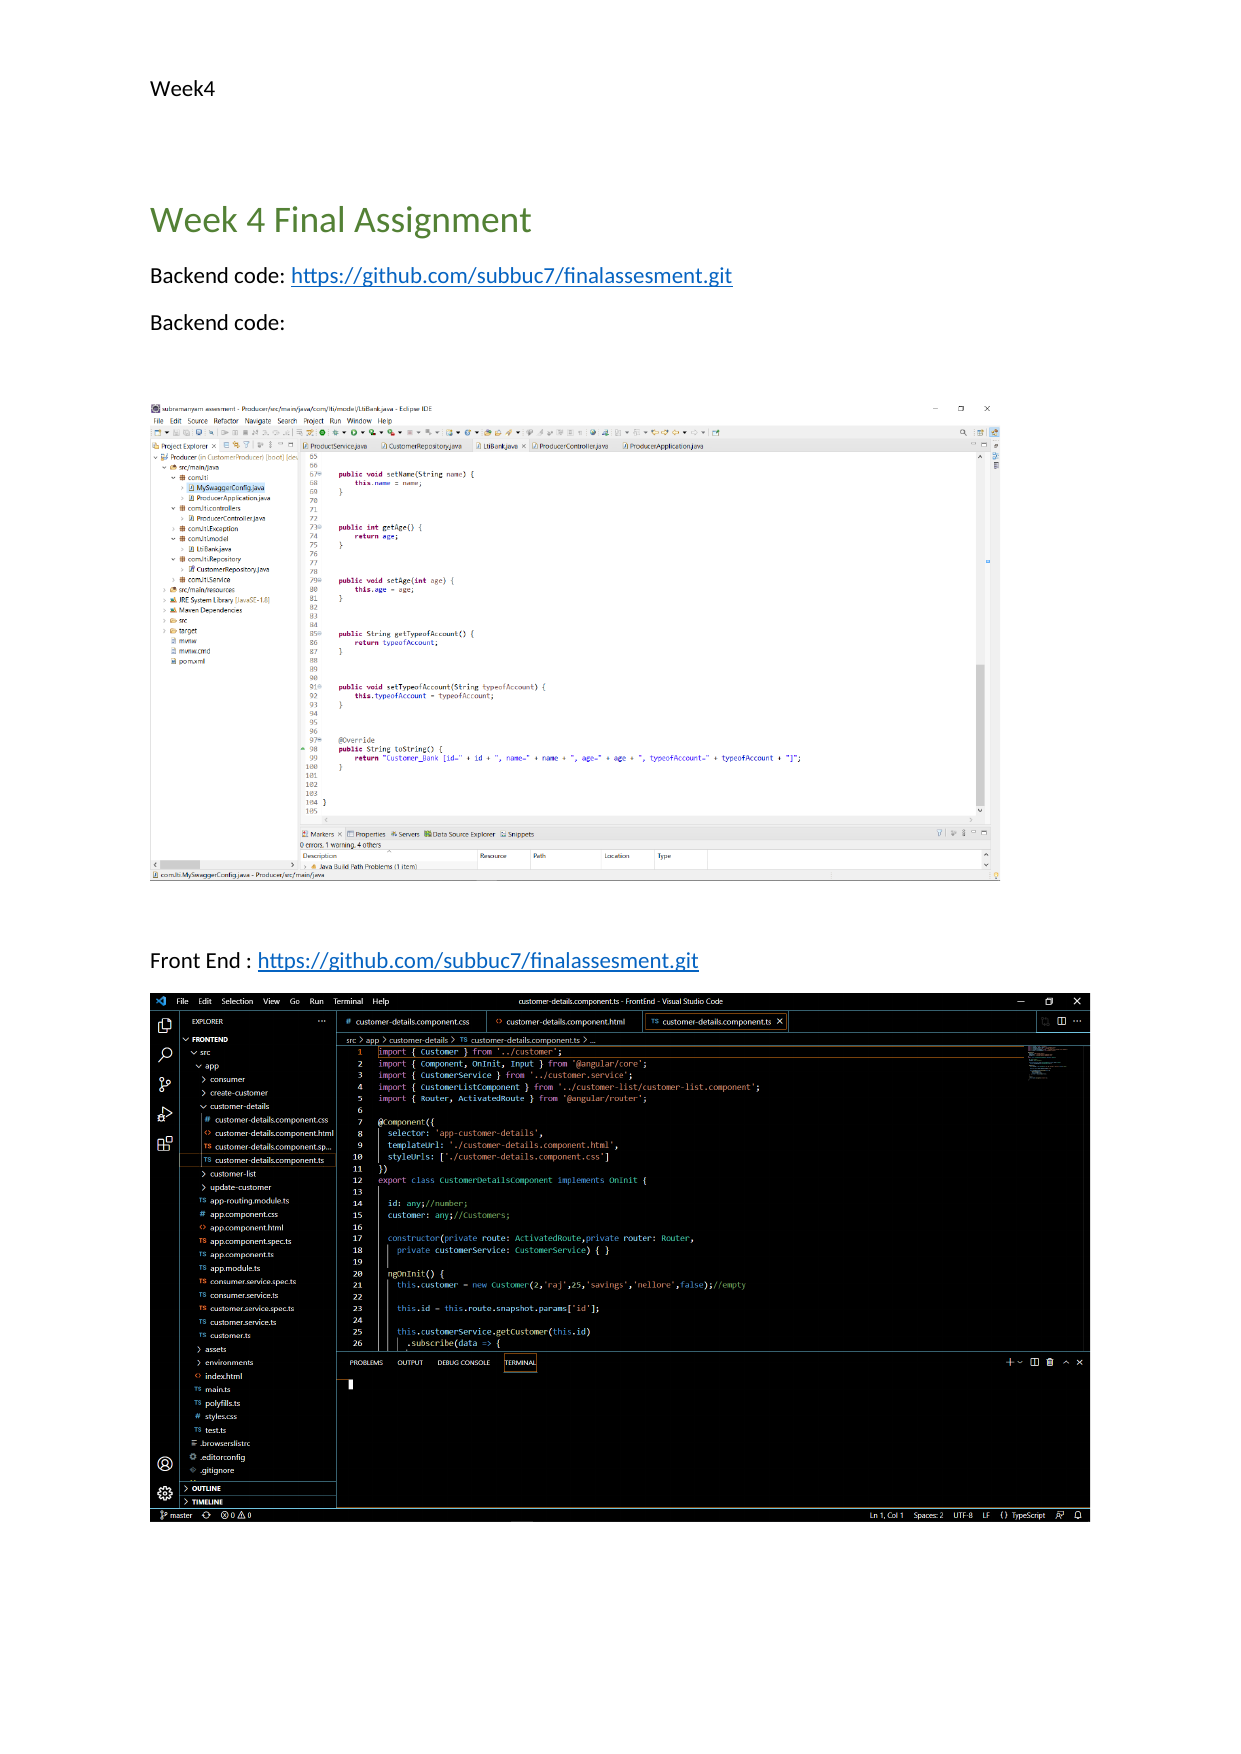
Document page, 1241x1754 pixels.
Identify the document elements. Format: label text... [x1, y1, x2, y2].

picture [150, 993, 1091, 1522]
text Backend code: [150, 308, 1090, 337]
text Week 4 Final Assignment [150, 196, 1090, 241]
picture [150, 402, 1001, 881]
text Backend code: https://github.com/subbuc7/finalassesment.git [150, 262, 1090, 290]
text Front End : https://github.com/subbuc7/finalassesment.git [150, 946, 1090, 974]
